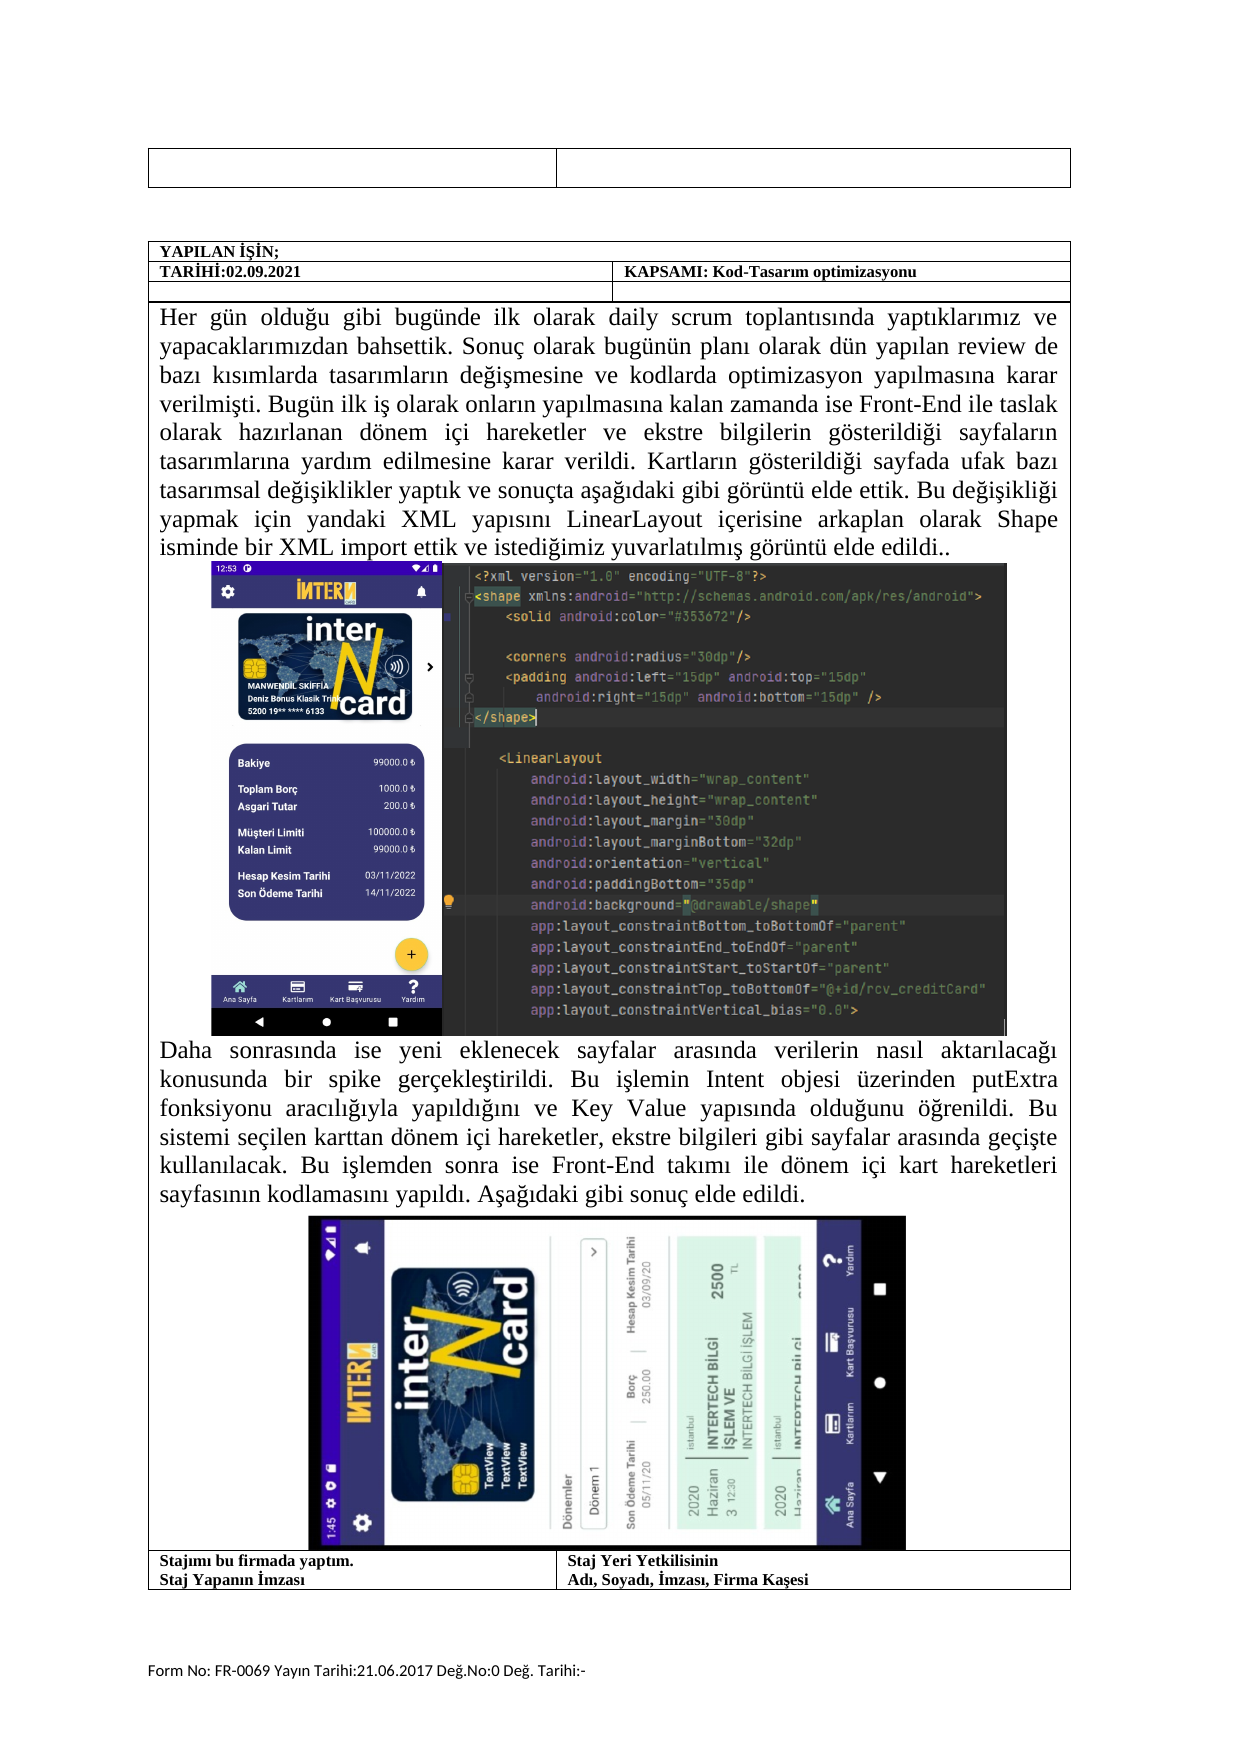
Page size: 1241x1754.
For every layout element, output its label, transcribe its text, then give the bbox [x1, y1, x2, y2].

picture [309, 1216, 905, 1550]
table_cell [149, 149, 556, 187]
table_cell Stajımı bu firmada yaptım. Staj Yapanın İmzası [149, 1551, 556, 1589]
table_cell Her gün olduğu gibi bugünde ilk olarak daily scrum toplantısında yaptıklarımız ve yapacaklarımızdan bahsettik. Sonuç olarak bugünün planı olarak dün yapılan review de bazı kısımlarda tasarımların değişmesine ve kodlarda optimizasyon yapılmasına karar verilmişti. Bugün ilk iş olarak onların yapılmasına kalan zamanda ise Front-End ile taslak olarak hazırlanan dönem içi hareketler ve ekstre bilgilerin gösterildiği sayfaların tasarımlarına yardım edilmesine karar verildi. Kartların gösterildiği sayfada ufak bazı tasarımsal değişiklikler yaptık ve sonuçta aşağıdaki gibi görüntü elde ettik. Bu değişikliği yapmak için yandaki XML yapısını LinearLayout içerisine arkaplan olarak Shape isminde bir XML import ettik ve istediğimiz yuvarlatılmış görüntü elde edildi.. Daha sonrasında ise yeni eklenecek sayfalar arasında verilerin nasıl aktarılacağı konusunda bir spike gerçekleştirildi. Bu işlemin Intent objesi üzerinden putExtra fonksiyonu aracılığıyla yapıldığını ve Key Value yapısında olduğunu öğrenildi. Bu sistemi seçilen karttan dönem içi hareketler, ekstre bilgileri gibi sayfalar arasında geçişte kullanılacak. Bu işlemden sonra ise Front-End takımı ile dönem içi kart hareketleri sayfasının kodlamasını yapıldı. Aşağıdaki gibi sonuç elde edildi. [149, 303, 1070, 1549]
table_cell Staj Yeri Yetkilisinin Adı, Soyadı, İmzası, Firma Kaşesi [557, 1551, 1070, 1589]
table_cell KAPSAMI: Kod-Tasarım optimizasyonu [613, 262, 1070, 281]
picture [211, 561, 1007, 1036]
table_cell [557, 149, 1070, 187]
table_header YAPILAN İŞİN; [149, 242, 1070, 261]
table_cell [149, 282, 612, 301]
table_cell TARİHİ:02.09.2021 [149, 262, 612, 281]
table_cell [613, 282, 1070, 301]
